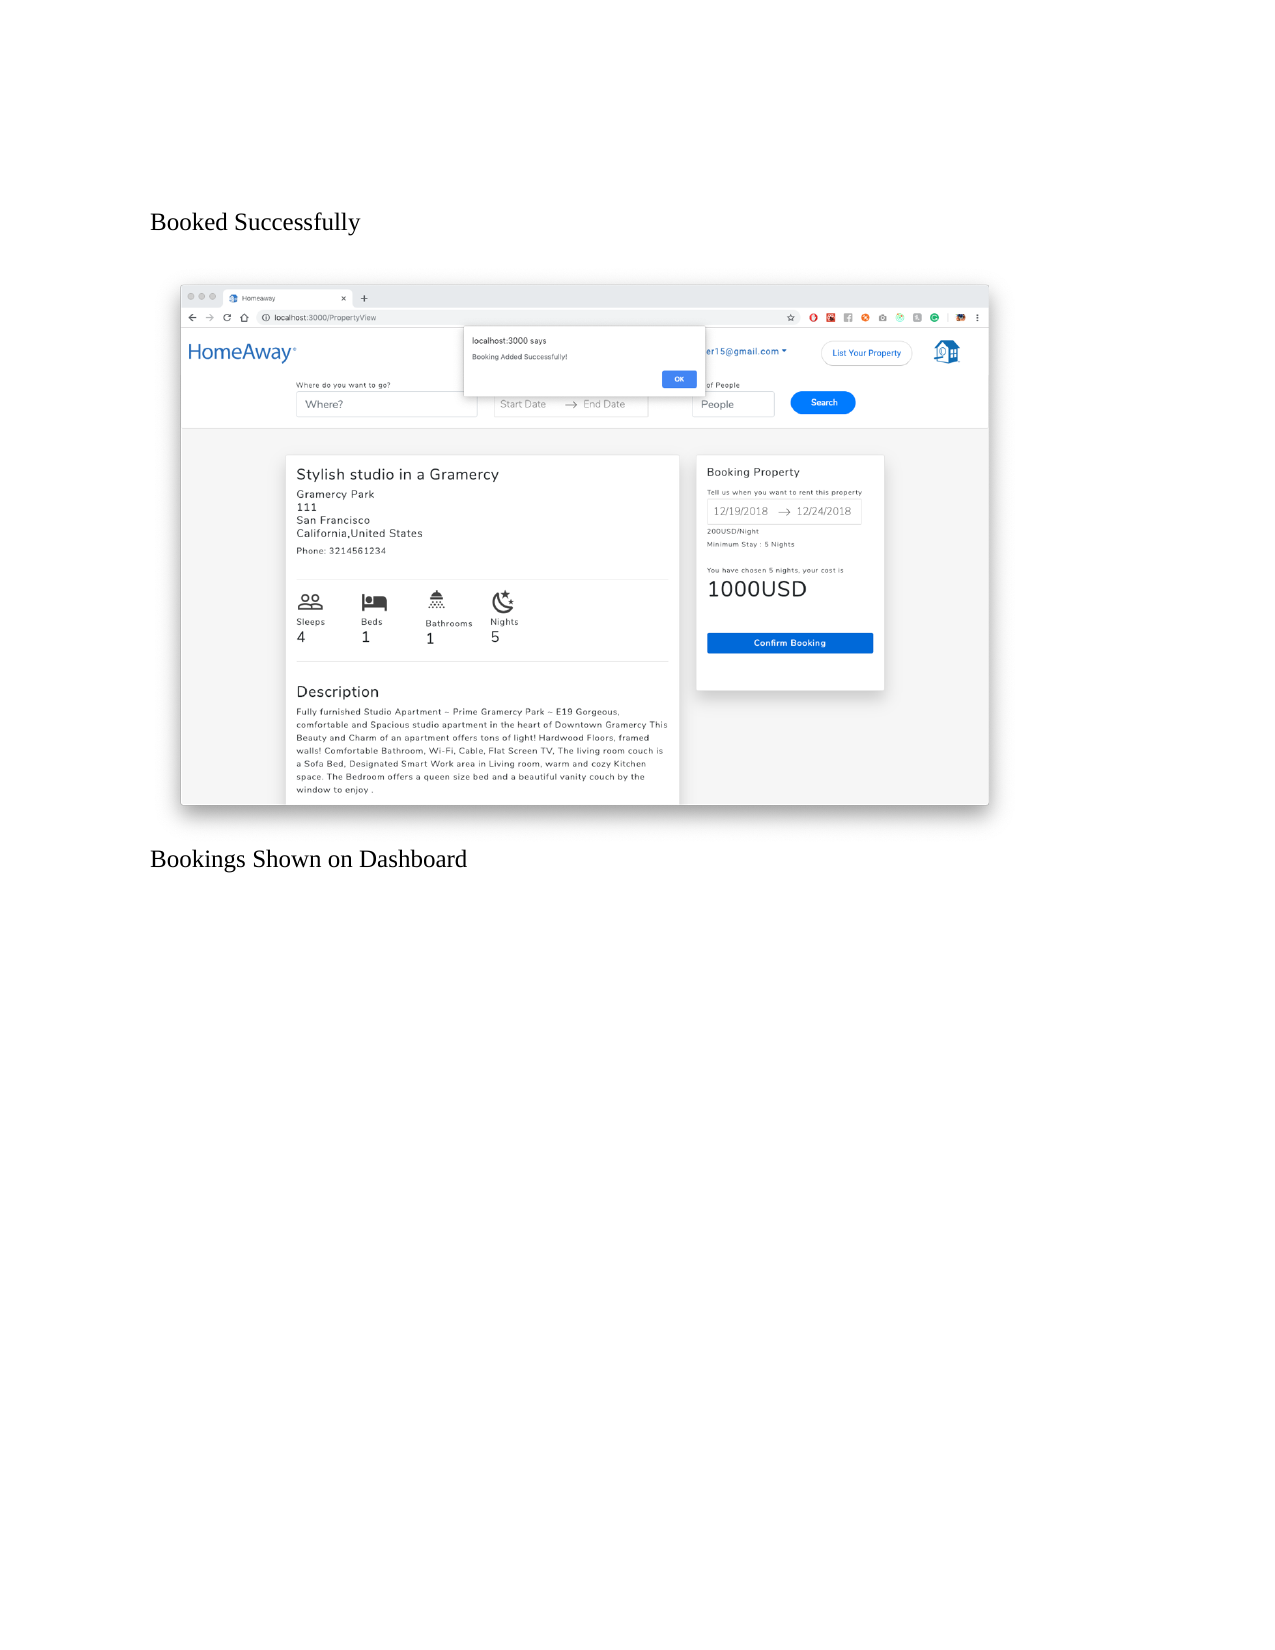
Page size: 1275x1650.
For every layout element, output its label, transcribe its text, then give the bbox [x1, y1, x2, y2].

text Booked Successfully [150, 207, 1125, 236]
text Bookings Shown on Dashboard [150, 844, 1125, 873]
picture [150, 265, 1019, 845]
